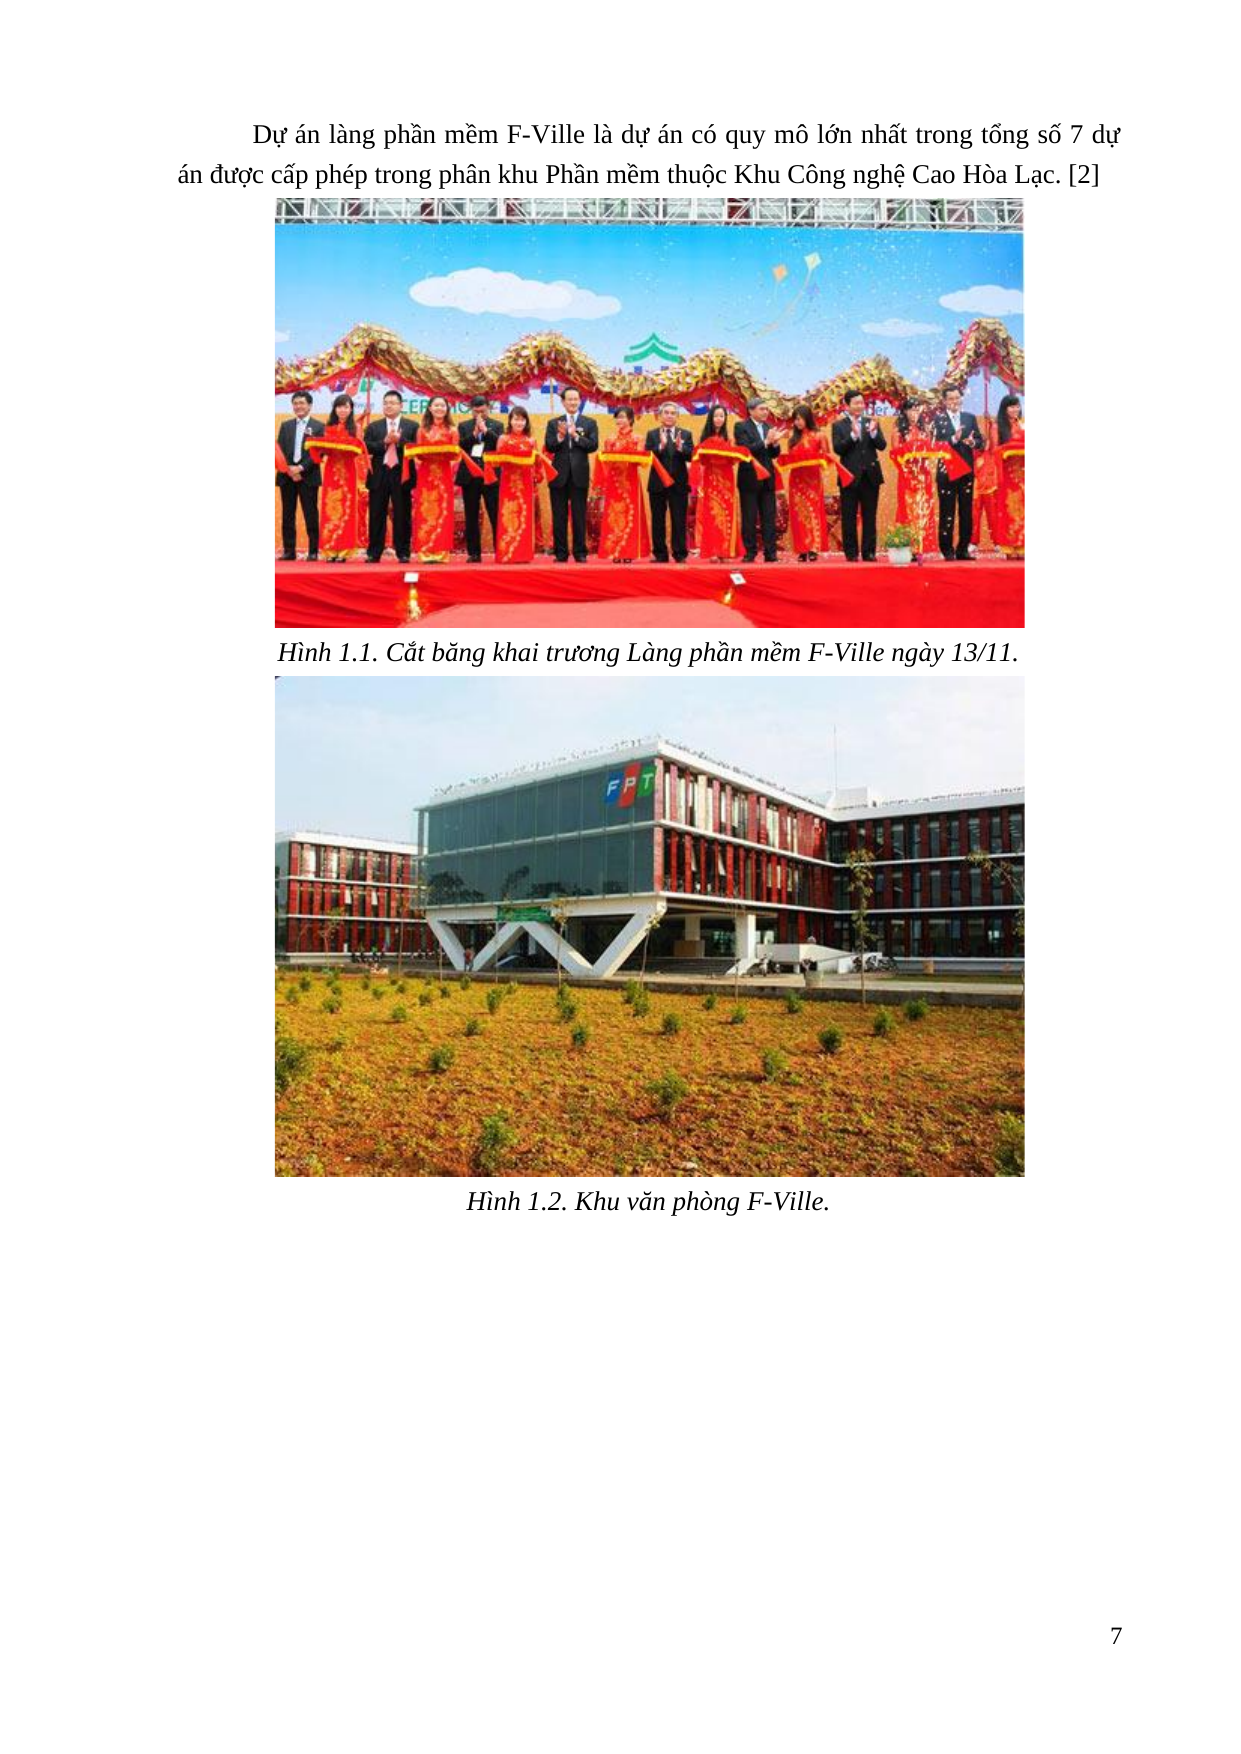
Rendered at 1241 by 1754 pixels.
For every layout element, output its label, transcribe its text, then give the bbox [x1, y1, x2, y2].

picture [274, 676, 1025, 1177]
text Hình 1.1. Cắt băng khai trương Làng phần mềm F-Ville ngày 13/11. [177, 636, 1122, 668]
text Dự án làng phần mềm F-Ville là dự án có quy mô lớn nhất trong tổng số 7 dự án được cấp phép trong phân khu Phần mềm thuộc Khu Công nghệ Cao Hòa Lạc. [2] [177, 118, 1122, 190]
picture [274, 198, 1025, 628]
text Hình 1.2. Khu văn phòng F-Ville. [177, 1185, 1122, 1216]
